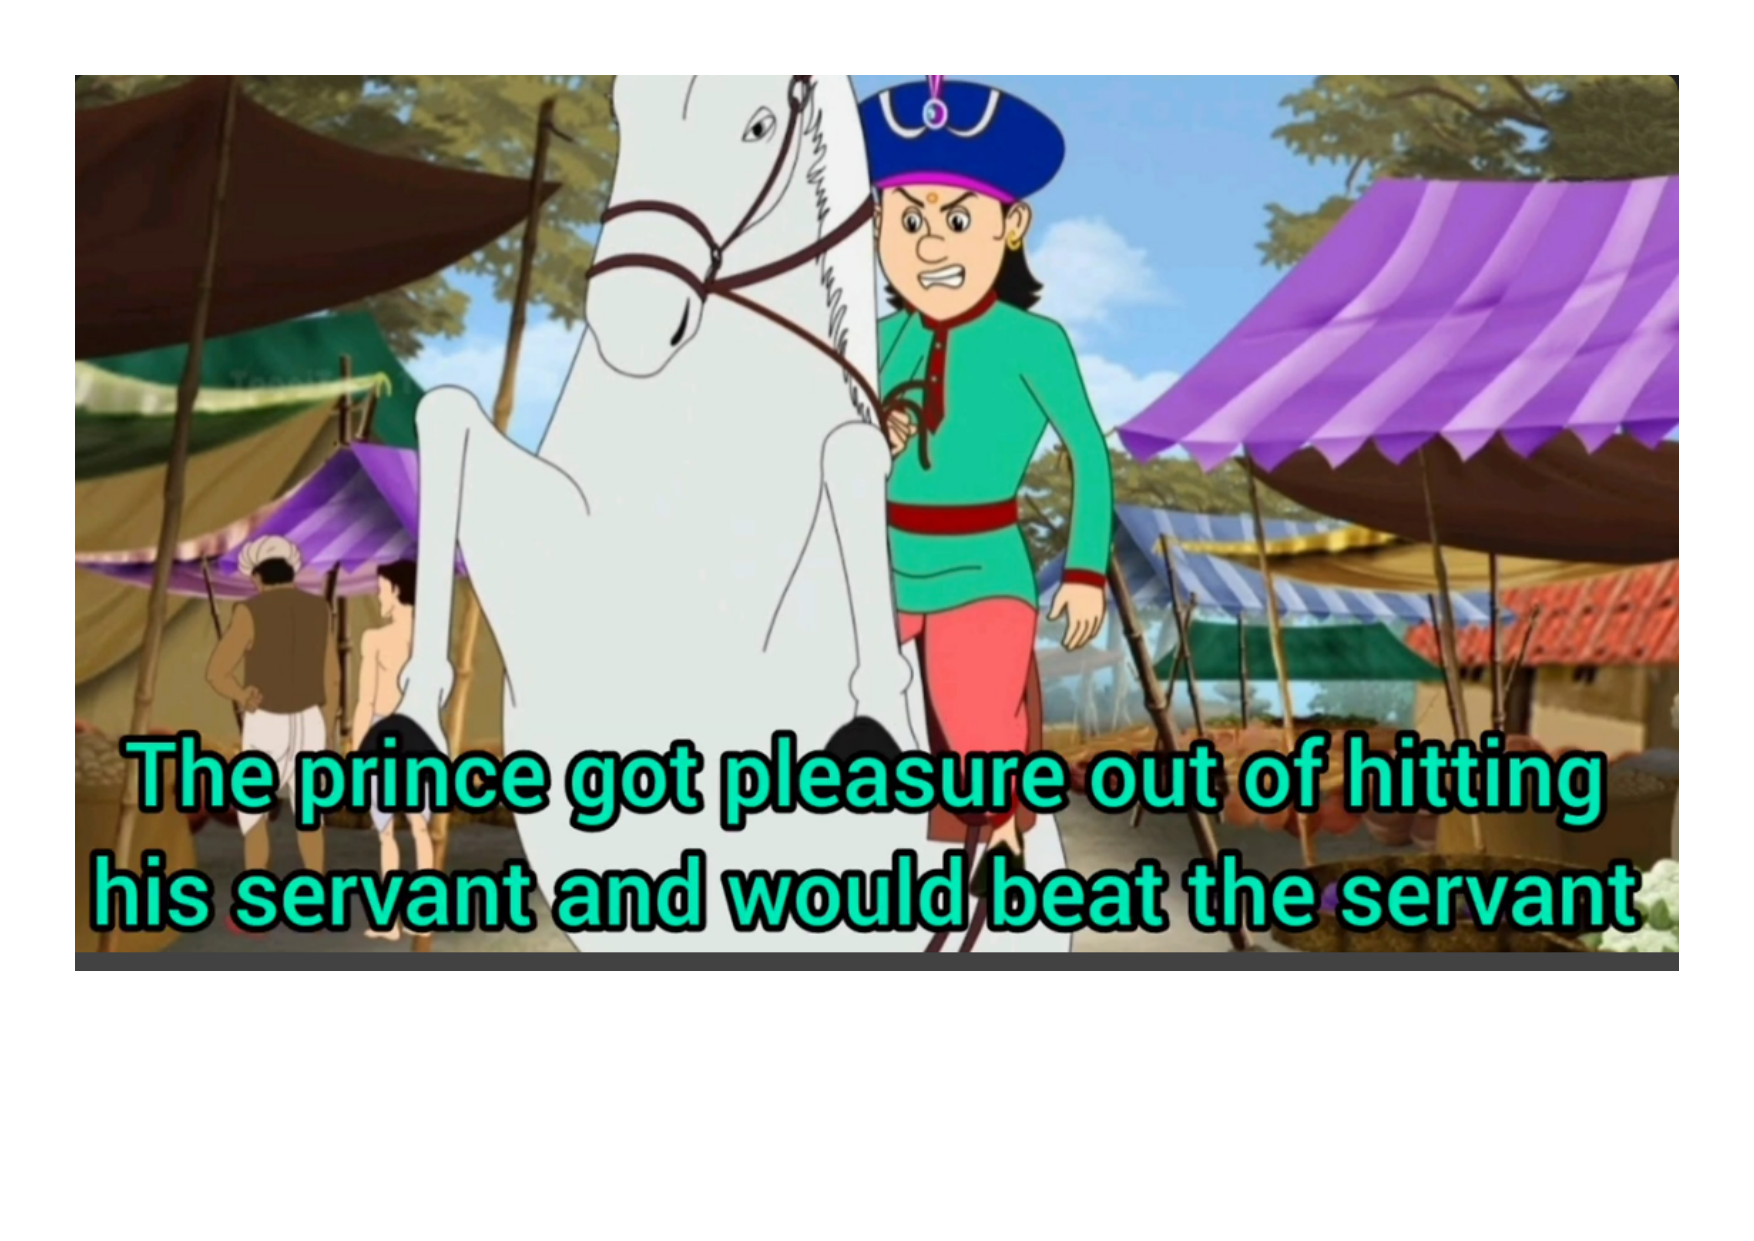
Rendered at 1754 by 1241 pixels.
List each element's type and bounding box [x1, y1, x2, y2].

picture [75, 75, 1679, 971]
